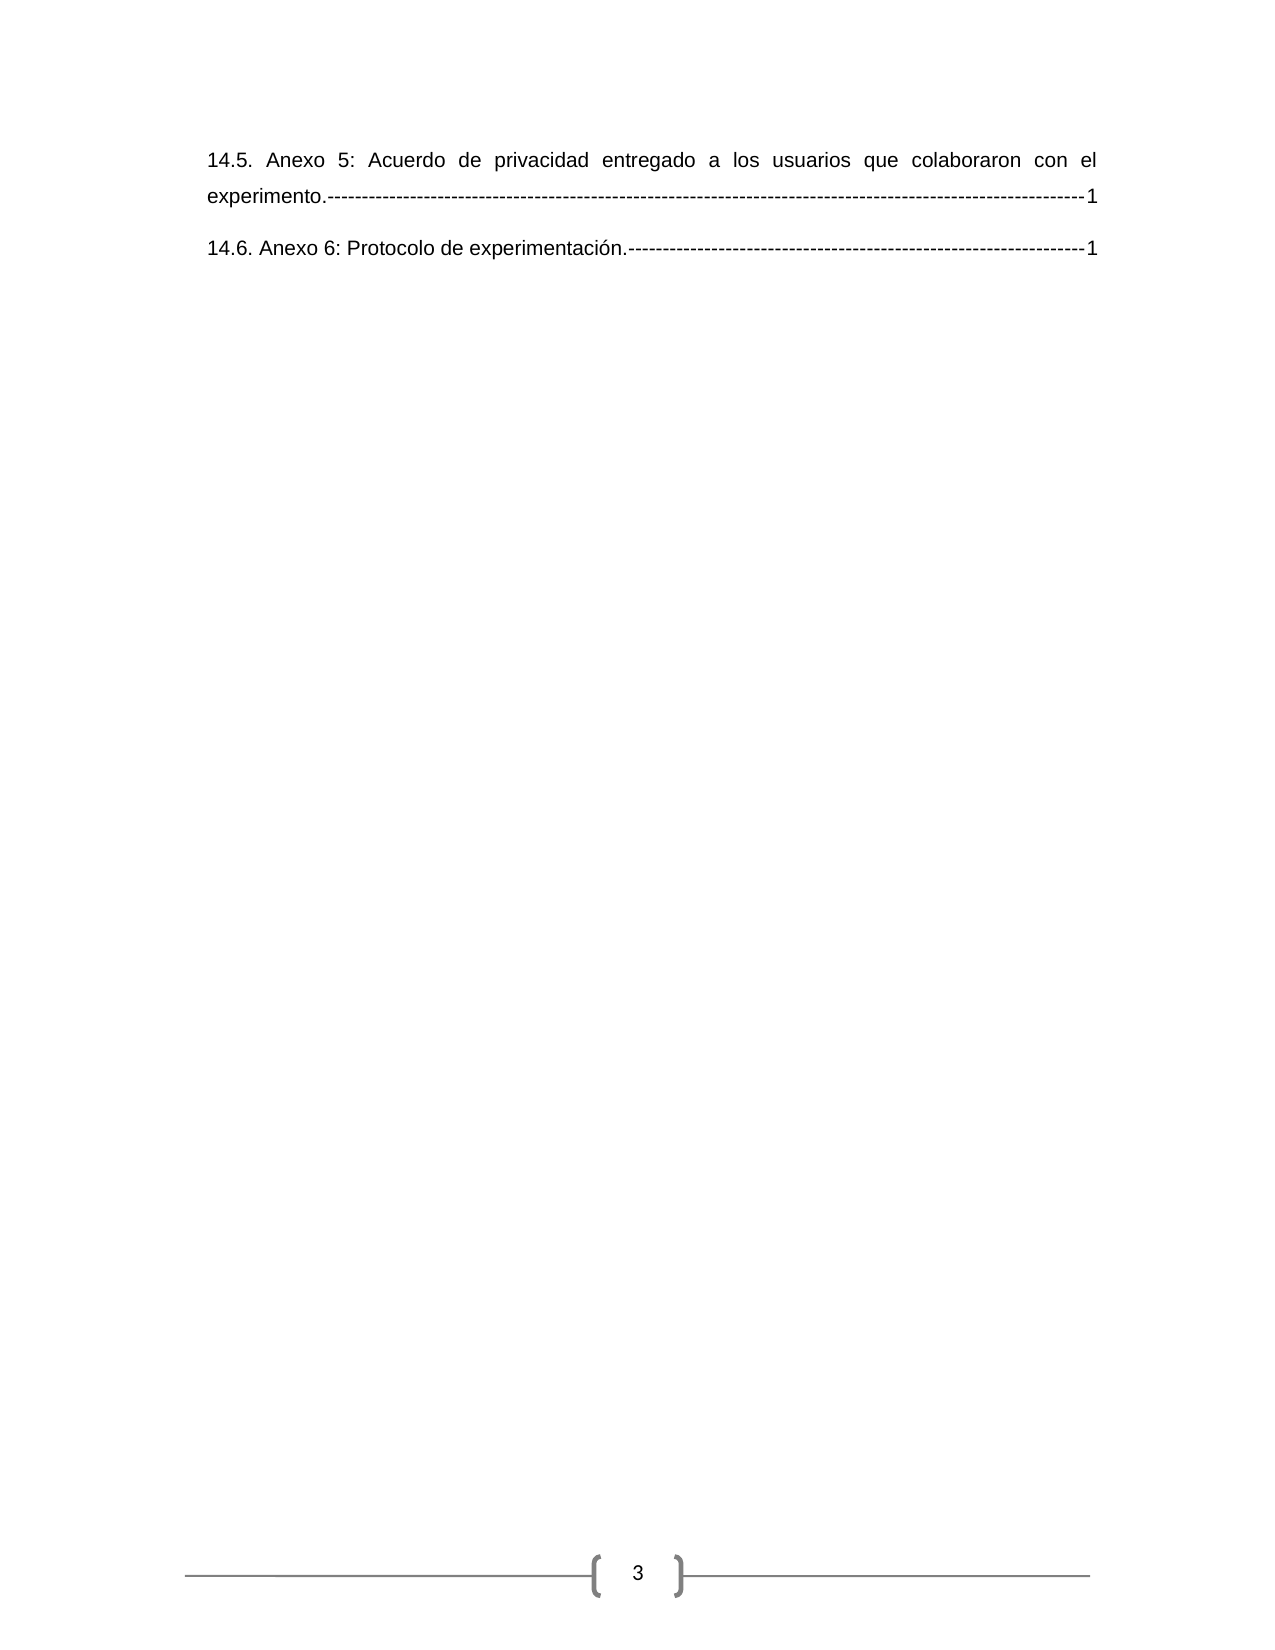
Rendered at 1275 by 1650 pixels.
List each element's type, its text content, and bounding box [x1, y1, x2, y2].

text 14.6. Anexo 6: Protocolo de experimentación. 1 [207, 236, 1098, 260]
text 14.5. Anexo 5: Acuerdo de privacidad entregado a los usuarios que colaboraron con el experimento. 1 [207, 148, 1098, 207]
